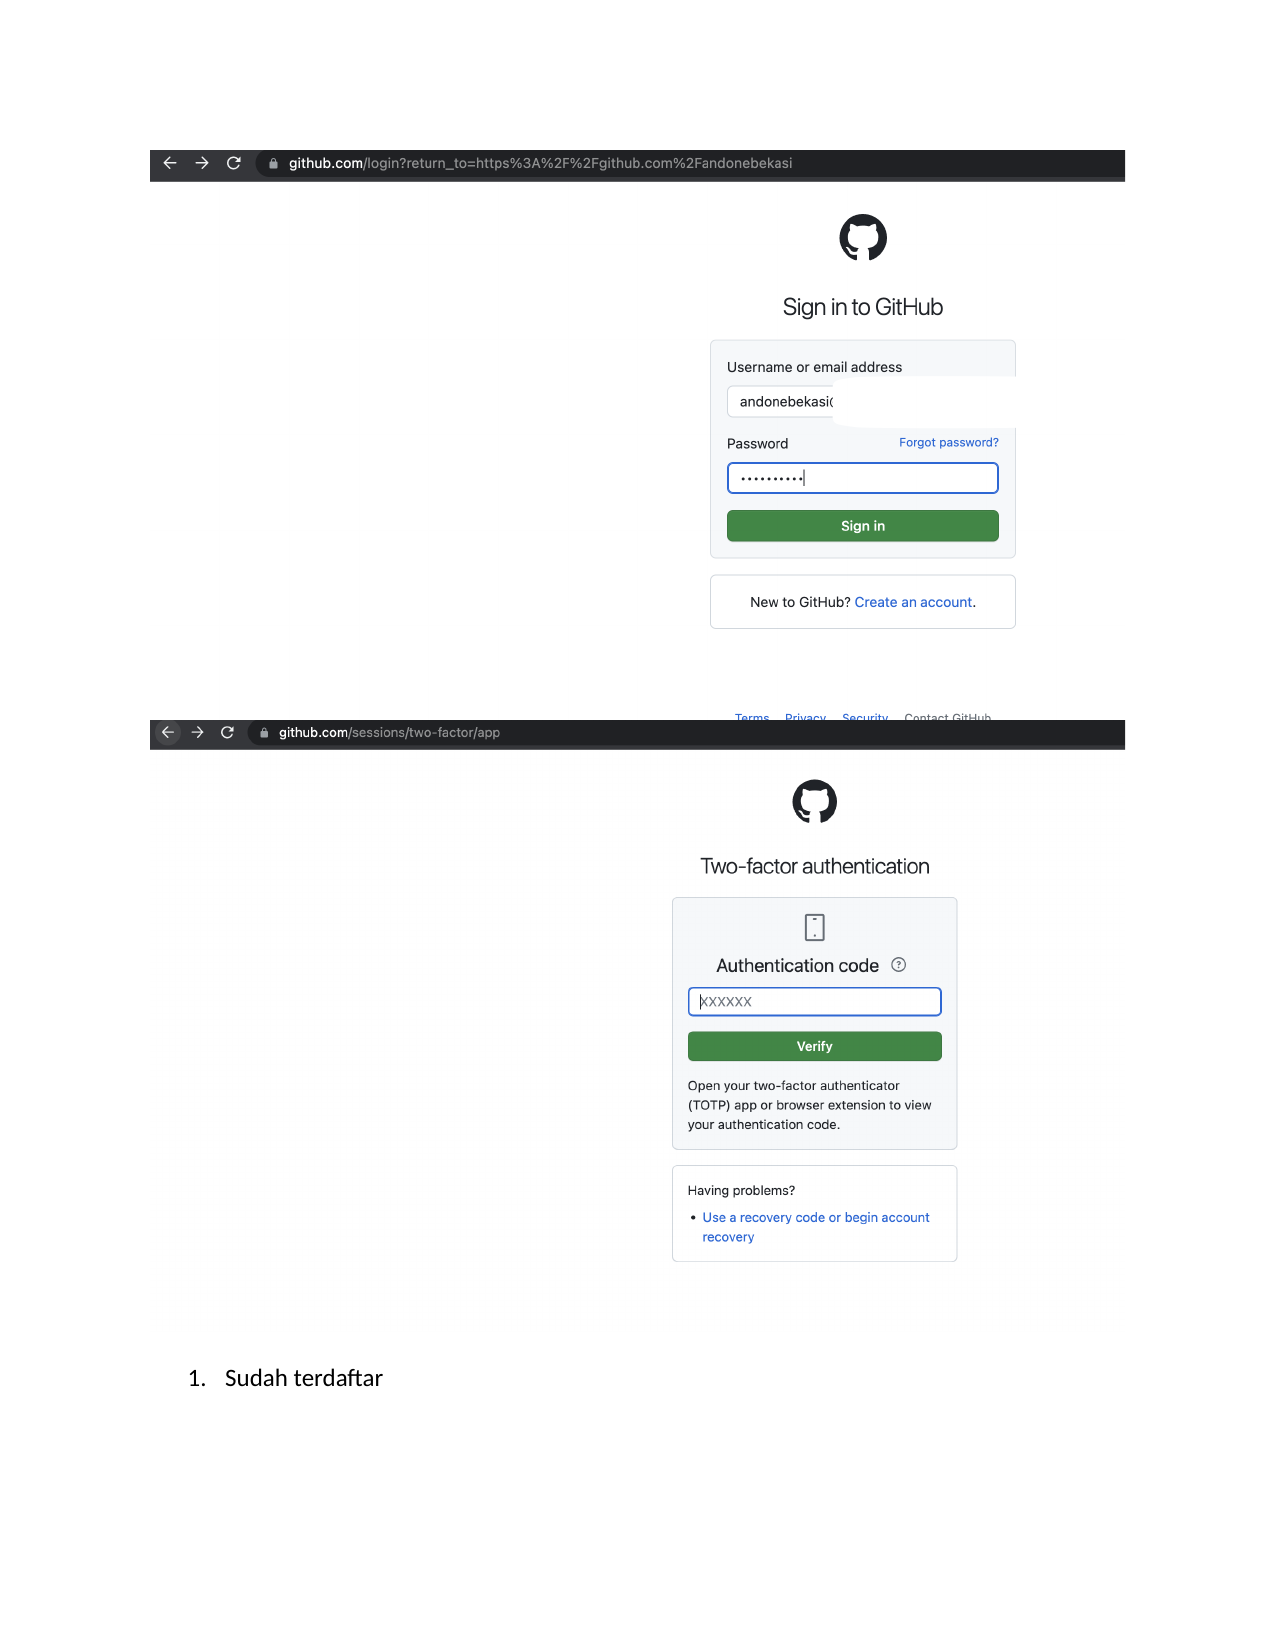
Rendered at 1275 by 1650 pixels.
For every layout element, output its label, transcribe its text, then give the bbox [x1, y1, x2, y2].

picture [150, 150, 1125, 1332]
list Sudah terdaftar [187, 1362, 1125, 1392]
